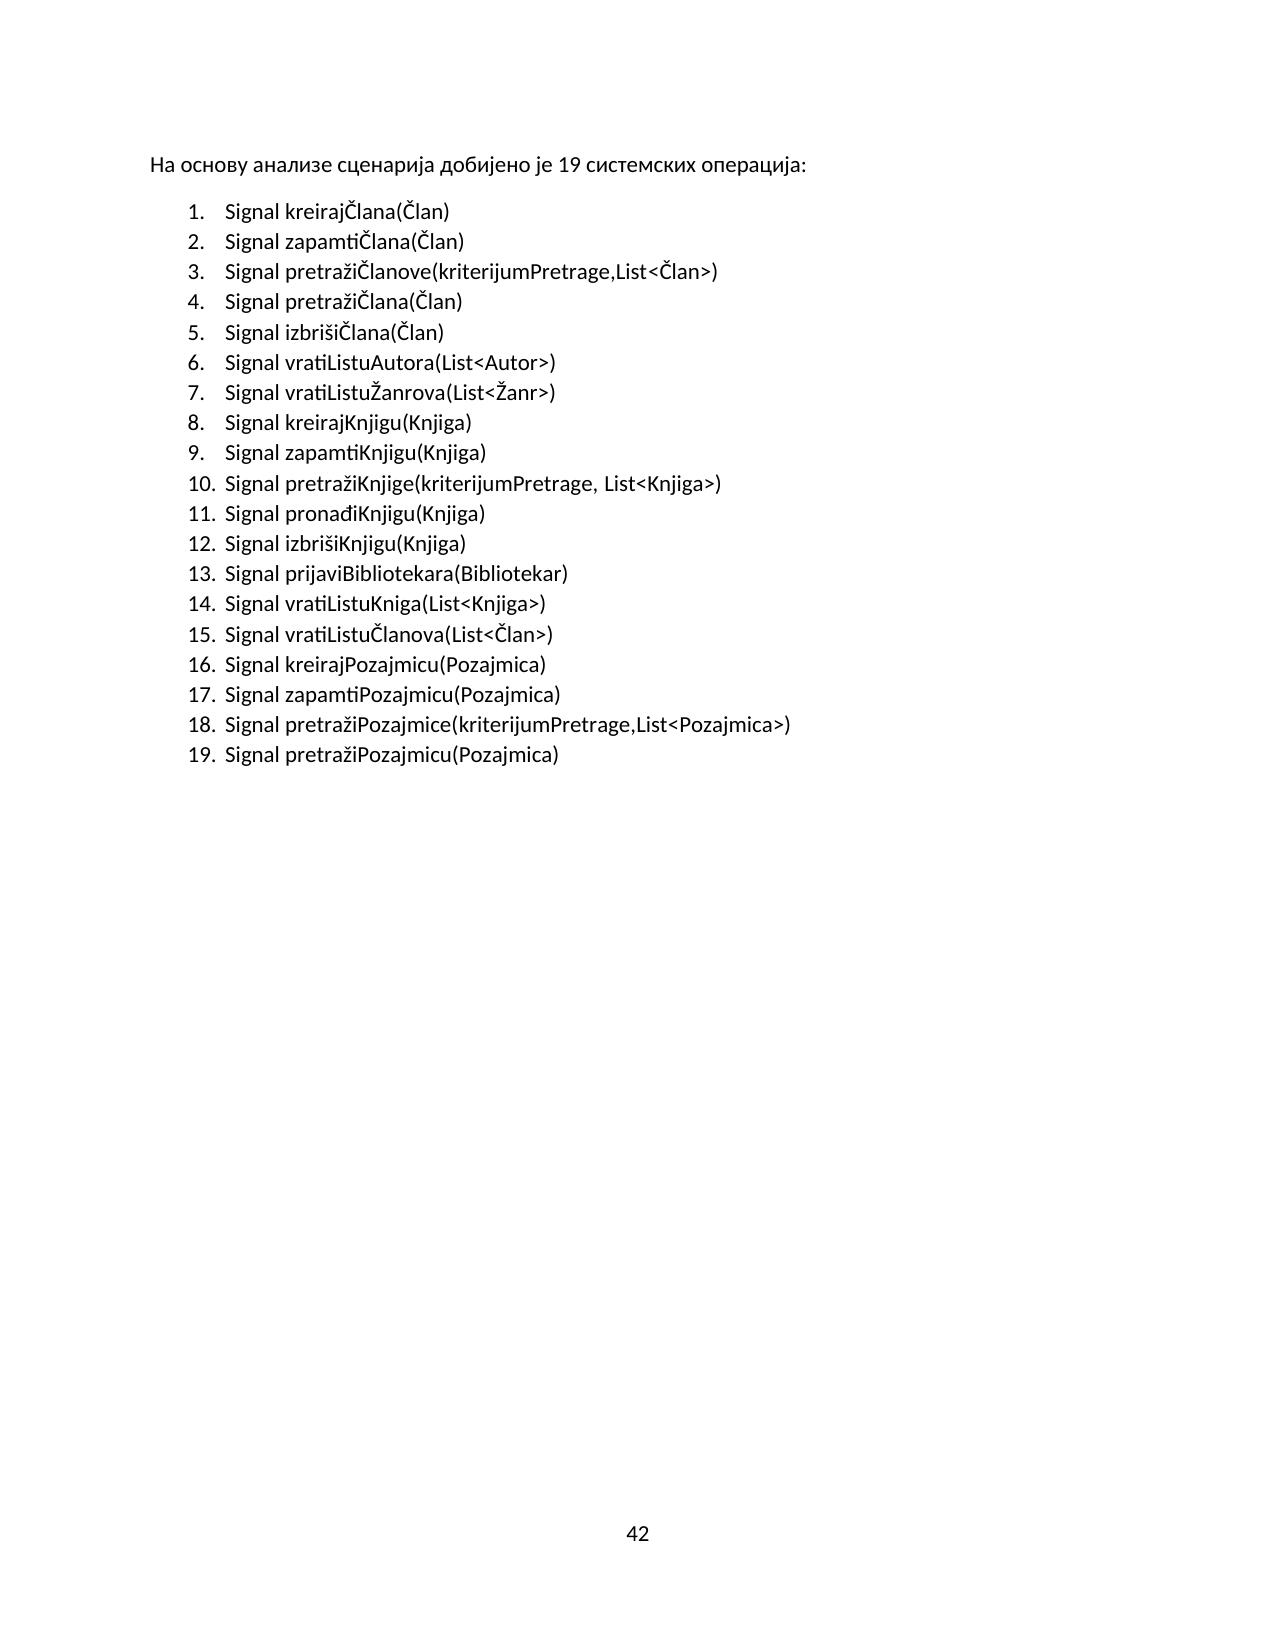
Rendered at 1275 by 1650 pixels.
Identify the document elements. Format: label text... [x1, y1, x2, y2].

list Signal zapamtiKnjigu(Knjiga) [187, 438, 1125, 467]
list Signal pretražiKnjige(kriterijumPretrage, List<Knjiga>) [187, 469, 1125, 497]
list Signal zapamtiČlana(Član) [187, 227, 1125, 255]
list Signal vratiListuČlanova(List<Član>) [187, 620, 1125, 648]
list Signal kreirajPozajmicu(Pozajmica) [187, 650, 1125, 678]
list Signal izbrišiČlana(Član) [187, 318, 1125, 346]
list Signal vratiListuKniga(List<Knjiga>) [187, 589, 1125, 618]
list Signal izbrišiKnjigu(Knjiga) [187, 529, 1125, 557]
list Signal pretražiPozajmicu(Pozajmica) [187, 741, 1125, 769]
text На основу анализе сценарија добијено је 19 системских операција: [150, 150, 1125, 178]
list Signal prijaviBibliotekara(Bibliotekar) [187, 559, 1125, 587]
list Signal pretražiPozajmice(kriterijumPretrage,List<Pozajmica>) [187, 710, 1125, 738]
list Signal kreirajKnjigu(Knjiga) [187, 408, 1125, 436]
list Signal vratiListuAutora(List<Autor>) [187, 348, 1125, 376]
list Signal vratiListuŽanrova(List<Žanr>) [187, 378, 1125, 406]
list Signal pretražiČlana(Član) [187, 287, 1125, 316]
list Signal pretražiČlanove(kriterijumPretrage,List<Član>) [187, 257, 1125, 285]
list Signal pronađiKnjigu(Knjiga) [187, 499, 1125, 527]
list Signal zapamtiPozajmicu(Pozajmica) [187, 680, 1125, 708]
list Signal kreirajČlana(Član) [187, 197, 1125, 225]
